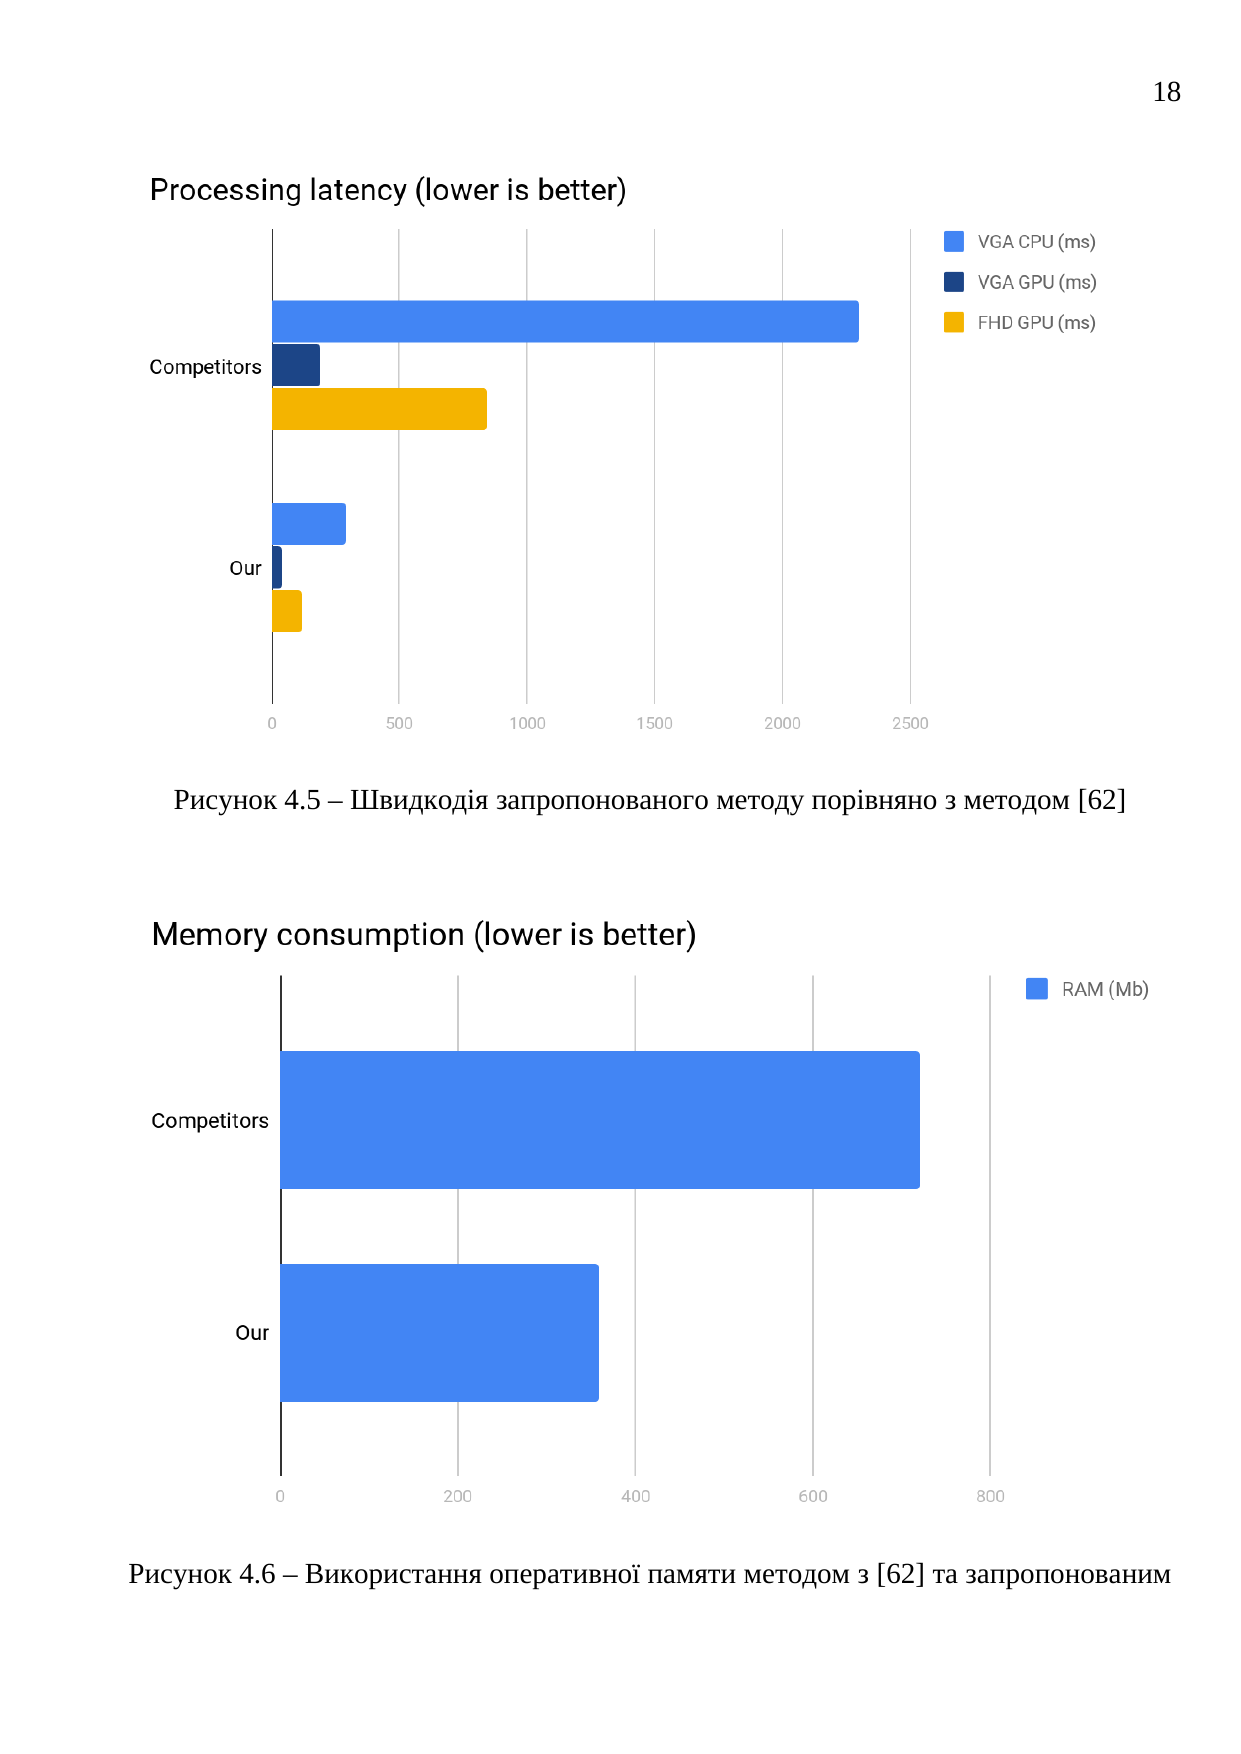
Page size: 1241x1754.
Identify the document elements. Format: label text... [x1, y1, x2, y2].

picture [118, 141, 1128, 765]
picture [118, 882, 1182, 1540]
text Рисунок 4.6 – Використання оперативної памяти методом з [62] та запропонованим [118, 1556, 1181, 1590]
text Рисунок 4.5 – Швидкодія запропонованого методу порівняно з методом [62] [118, 782, 1181, 815]
